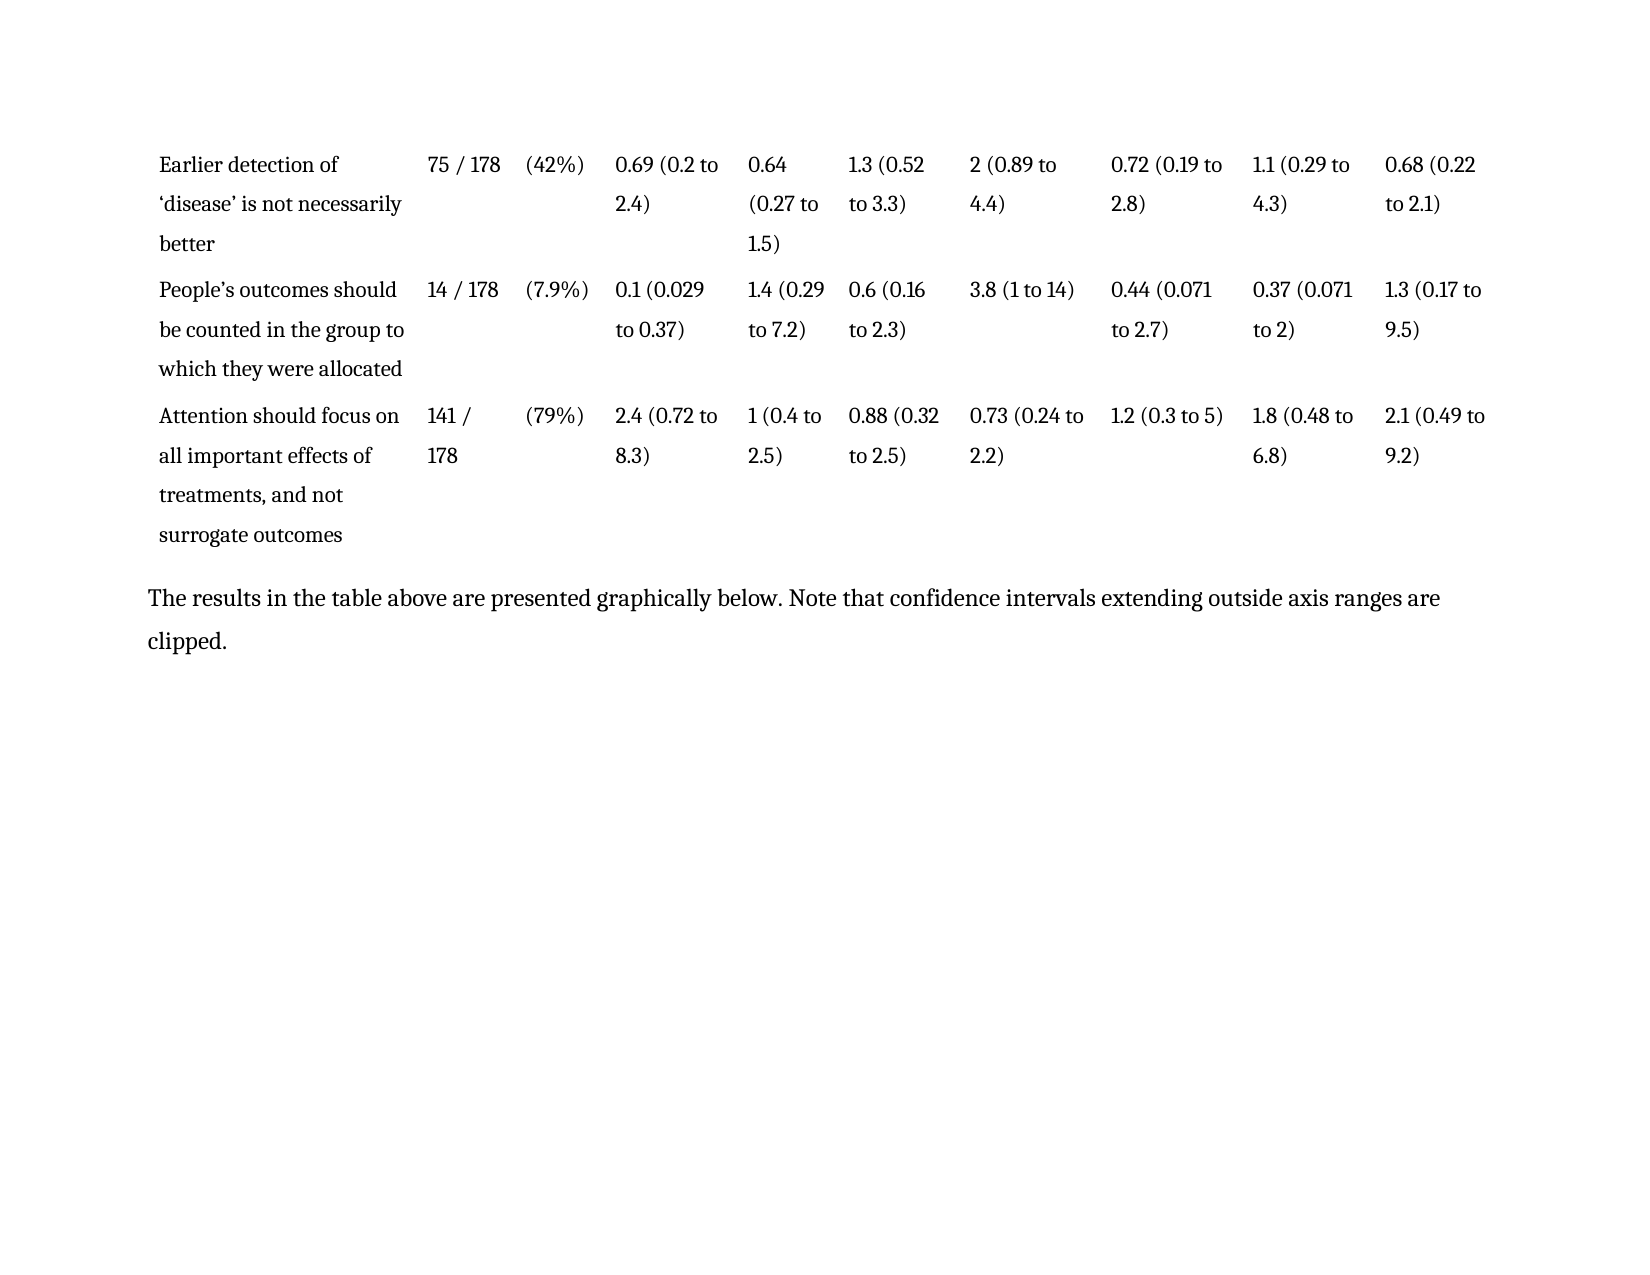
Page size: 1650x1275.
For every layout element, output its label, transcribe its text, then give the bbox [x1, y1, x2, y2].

table_cell 1.4 (0.29 to 7.2) [737, 274, 837, 399]
table_cell 2.4 (0.72 to 8.3) [604, 400, 737, 565]
table_cell 0.6 (0.16 to 2.3) [838, 274, 959, 399]
table_cell 0.44 (0.071 to 2.7) [1100, 274, 1242, 399]
table_cell 14 / 178 [416, 274, 514, 399]
table_cell 0.64 (0.27 to 1.5) [737, 148, 837, 273]
table_cell 0.72 (0.19 to 2.8) [1100, 148, 1242, 273]
table_cell 0.73 (0.24 to 2.2) [959, 400, 1100, 565]
table_cell 75 / 178 [416, 148, 514, 273]
table_cell 1.3 (0.52 to 3.3) [838, 148, 959, 273]
table_cell 0.37 (0.071 to 2) [1242, 274, 1374, 399]
table_cell 2 (0.89 to 4.4) [959, 148, 1100, 273]
table_cell (79%) [514, 400, 604, 565]
table_cell 0.68 (0.22 to 2.1) [1374, 148, 1502, 273]
table_cell People’s outcomes should be counted in the group to which they were allocated [148, 274, 416, 399]
table_cell 0.88 (0.32 to 2.5) [838, 400, 959, 565]
table_cell 0.1 (0.029 to 0.37) [604, 274, 737, 399]
text The results in the table above are presented graphically below. Note that confidence intervals extending outside axis ranges are clipped. [148, 584, 1502, 656]
table_cell 1.3 (0.17 to 9.5) [1374, 274, 1502, 399]
table_cell (42%) [514, 148, 604, 273]
table_cell 2.1 (0.49 to 9.2) [1374, 400, 1502, 565]
table_cell 1 (0.4 to 2.5) [737, 400, 837, 565]
table_cell 0.69 (0.2 to 2.4) [604, 148, 737, 273]
table_cell Attention should focus on all important effects of treatments, and not surrogate outcomes [148, 400, 416, 565]
table_cell 1.8 (0.48 to 6.8) [1242, 400, 1374, 565]
table_cell 1.1 (0.29 to 4.3) [1242, 148, 1374, 273]
table_cell 3.8 (1 to 14) [959, 274, 1100, 399]
table_cell 141 / 178 [416, 400, 514, 565]
table_cell (7.9%) [514, 274, 604, 399]
table_cell Earlier detection of ‘disease’ is not necessarily better [148, 148, 416, 273]
table_cell 1.2 (0.3 to 5) [1100, 400, 1242, 565]
